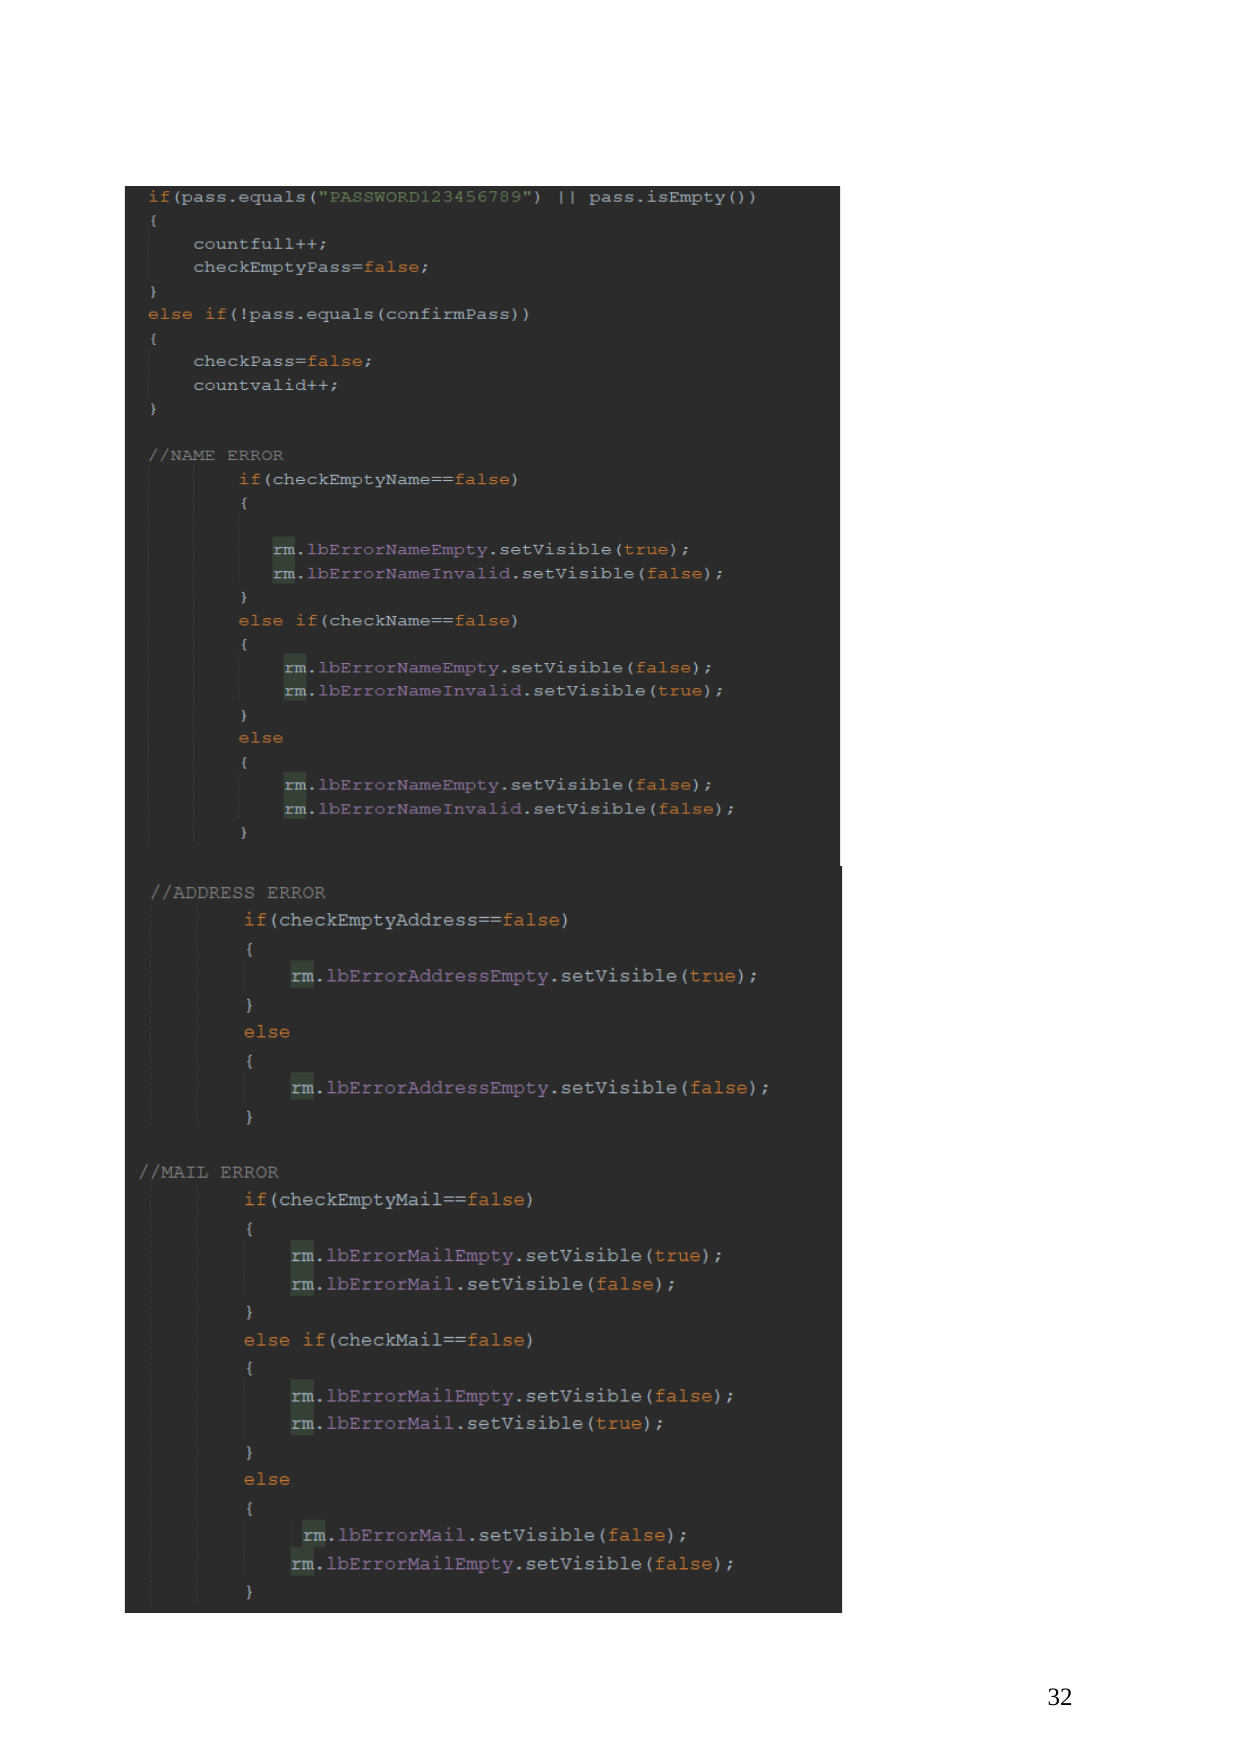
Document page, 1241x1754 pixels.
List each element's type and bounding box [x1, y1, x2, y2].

picture [124, 186, 843, 1613]
